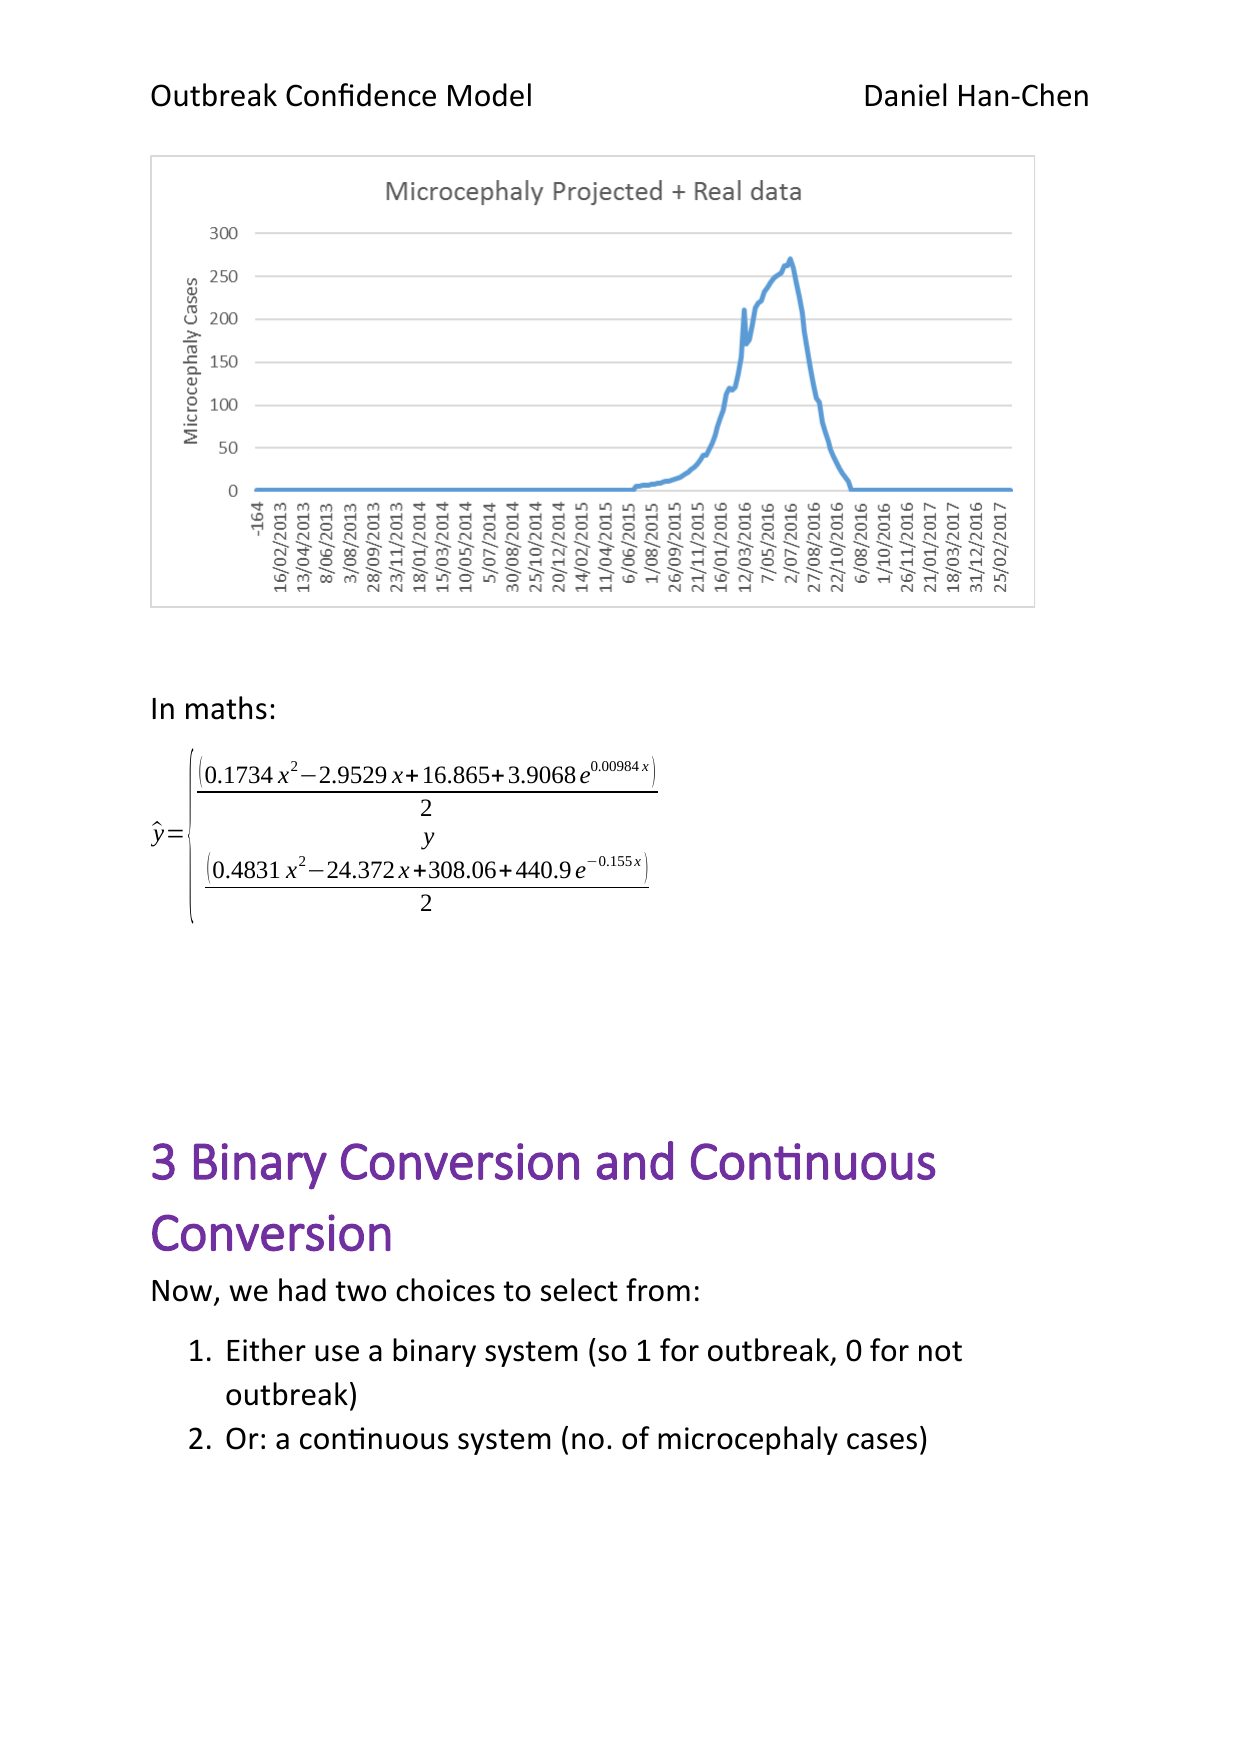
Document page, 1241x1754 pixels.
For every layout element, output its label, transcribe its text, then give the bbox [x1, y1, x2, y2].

list Or: a continuous system (no. of microcephaly cases) [187, 1417, 1090, 1458]
subtitle 3 Binary Conversion and Continuous Conversion [150, 1126, 1090, 1263]
text In maths: [150, 687, 1090, 727]
list Either use a binary system (so 1 for outbreak, 0 for not outbreak) [187, 1329, 1090, 1414]
picture [150, 155, 1035, 608]
text Now, we had two choices to select from: [150, 1269, 1090, 1309]
